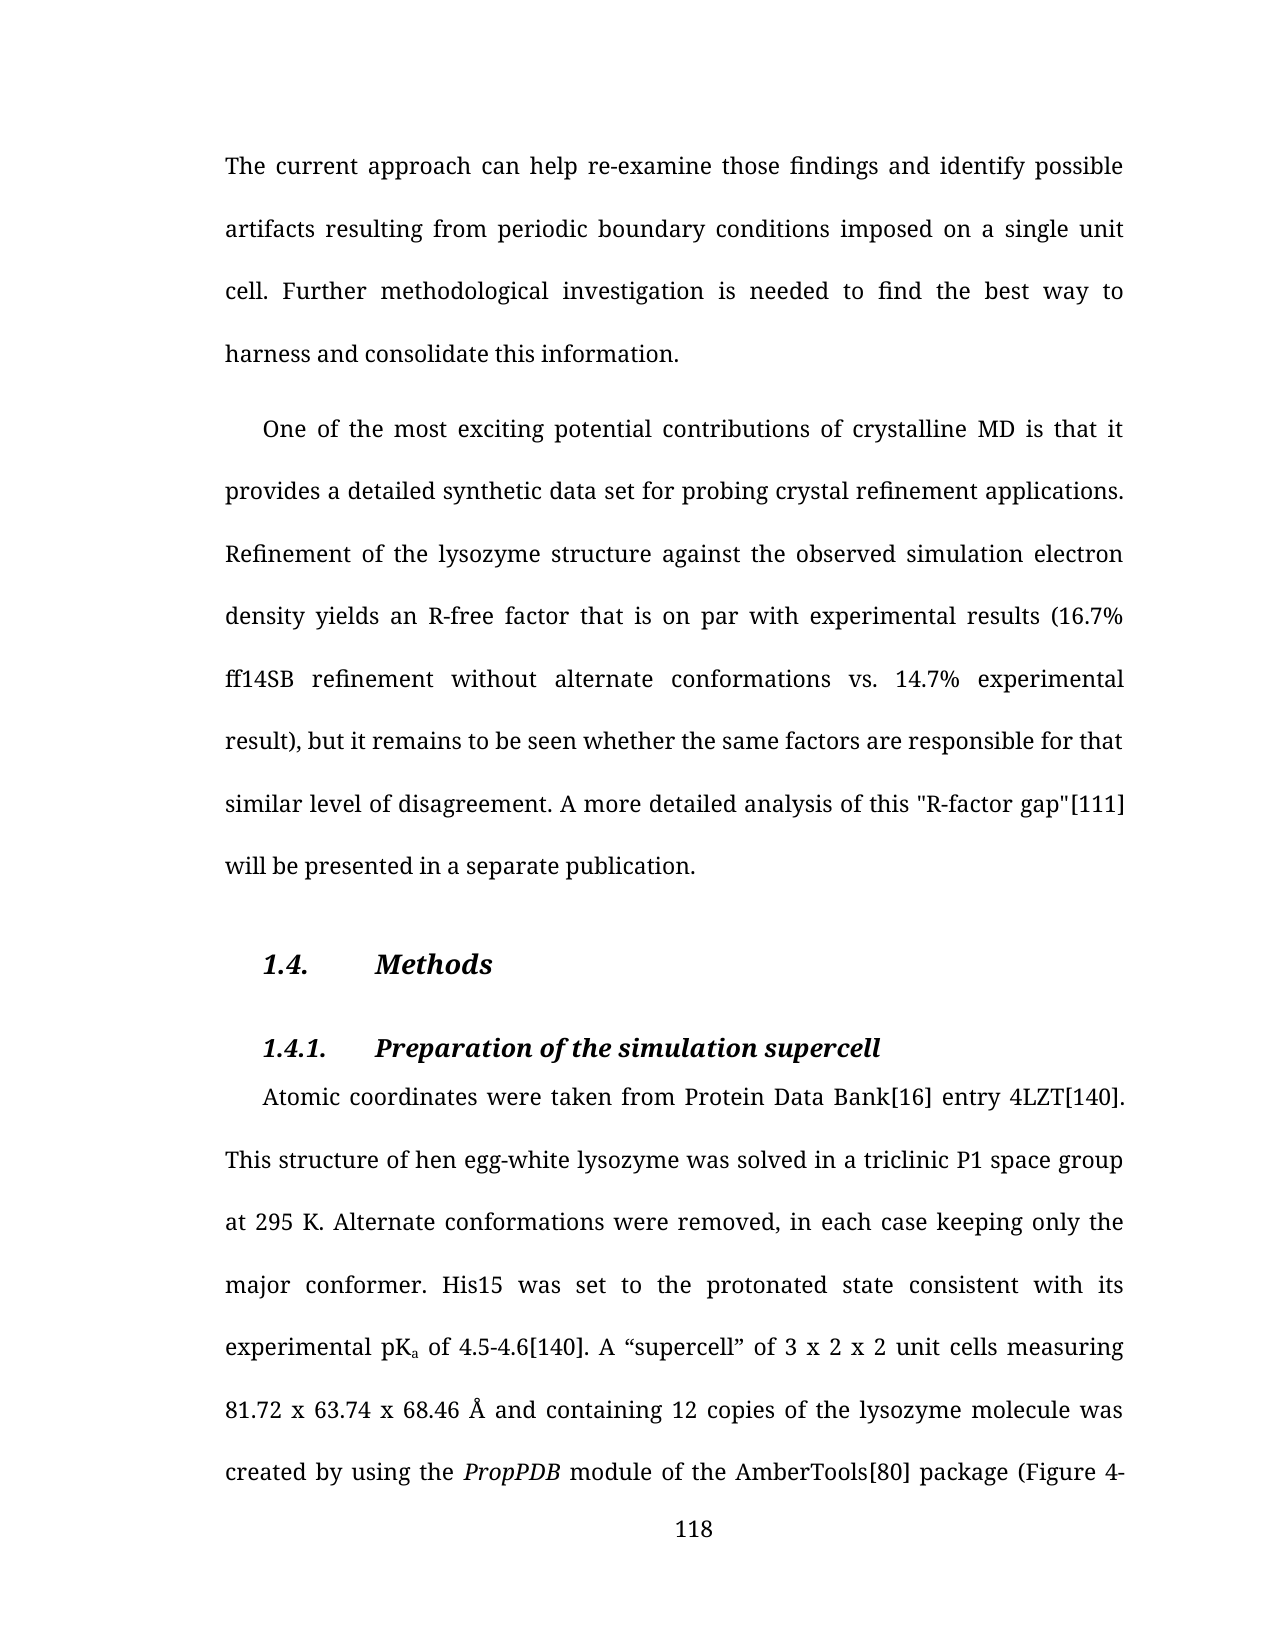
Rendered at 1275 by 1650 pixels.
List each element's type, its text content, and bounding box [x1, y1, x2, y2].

subtitle Preparation of the simulation supercell [225, 1030, 1125, 1064]
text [225, 1081, 1125, 1488]
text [225, 150, 1125, 369]
subtitle Methods [225, 946, 1125, 983]
text One of the most exciting potential contributions of crystalline MD is that it provides a detailed synthetic data set for probing crystal refinement applications. Refinement of the lysozyme structure against the observed simulation electron density yields an R-free factor that is on par with experimental results (16.7% ff14SB refinement without alternate conformations vs. 14.7% experimental result), but it remains to be seen whether the same factors are responsible for that similar level of disagreement. A more detailed analysis of this "R-factor gap"[111] will be presented in a separate publication. [225, 412, 1125, 881]
